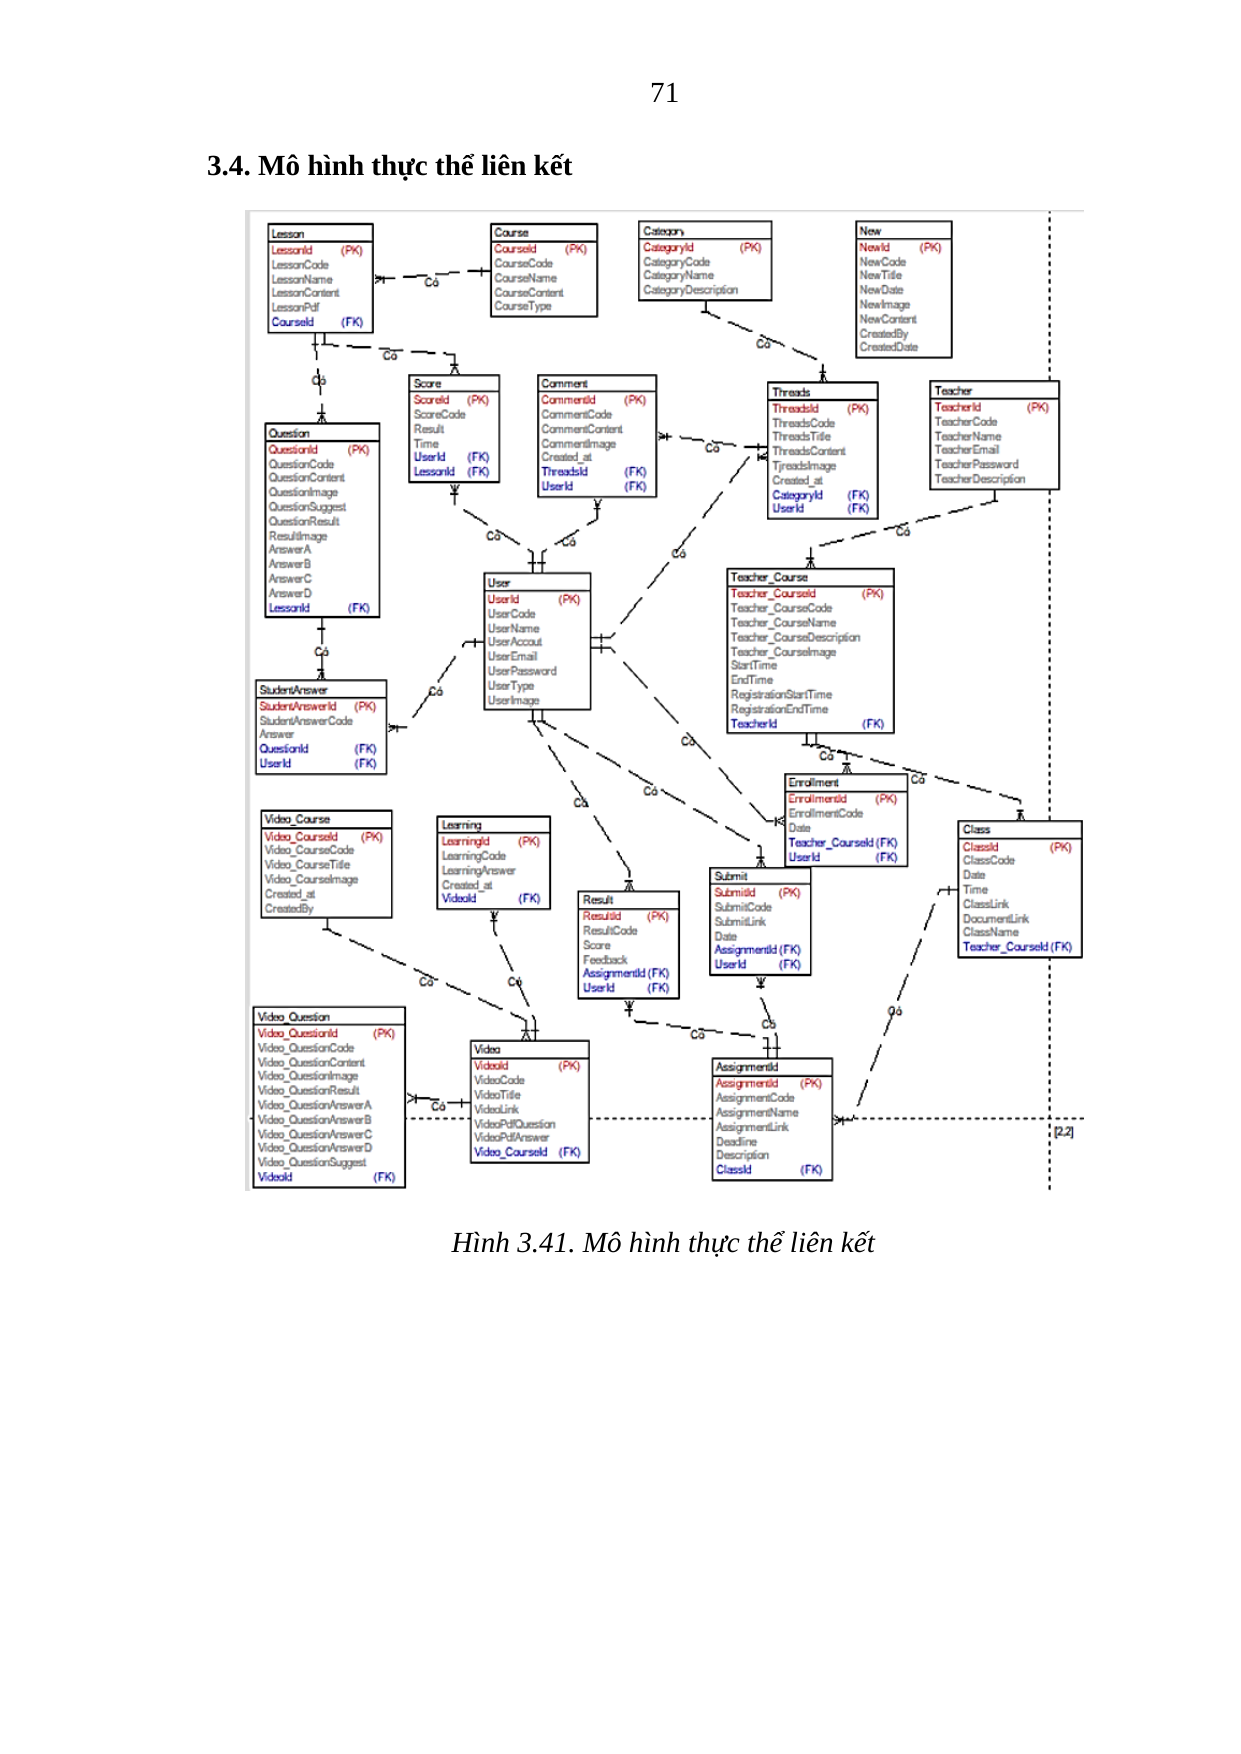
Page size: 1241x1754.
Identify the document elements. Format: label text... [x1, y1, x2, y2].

subtitle Mô hình thực thể liên kết [207, 148, 1122, 181]
picture [245, 210, 1084, 1191]
